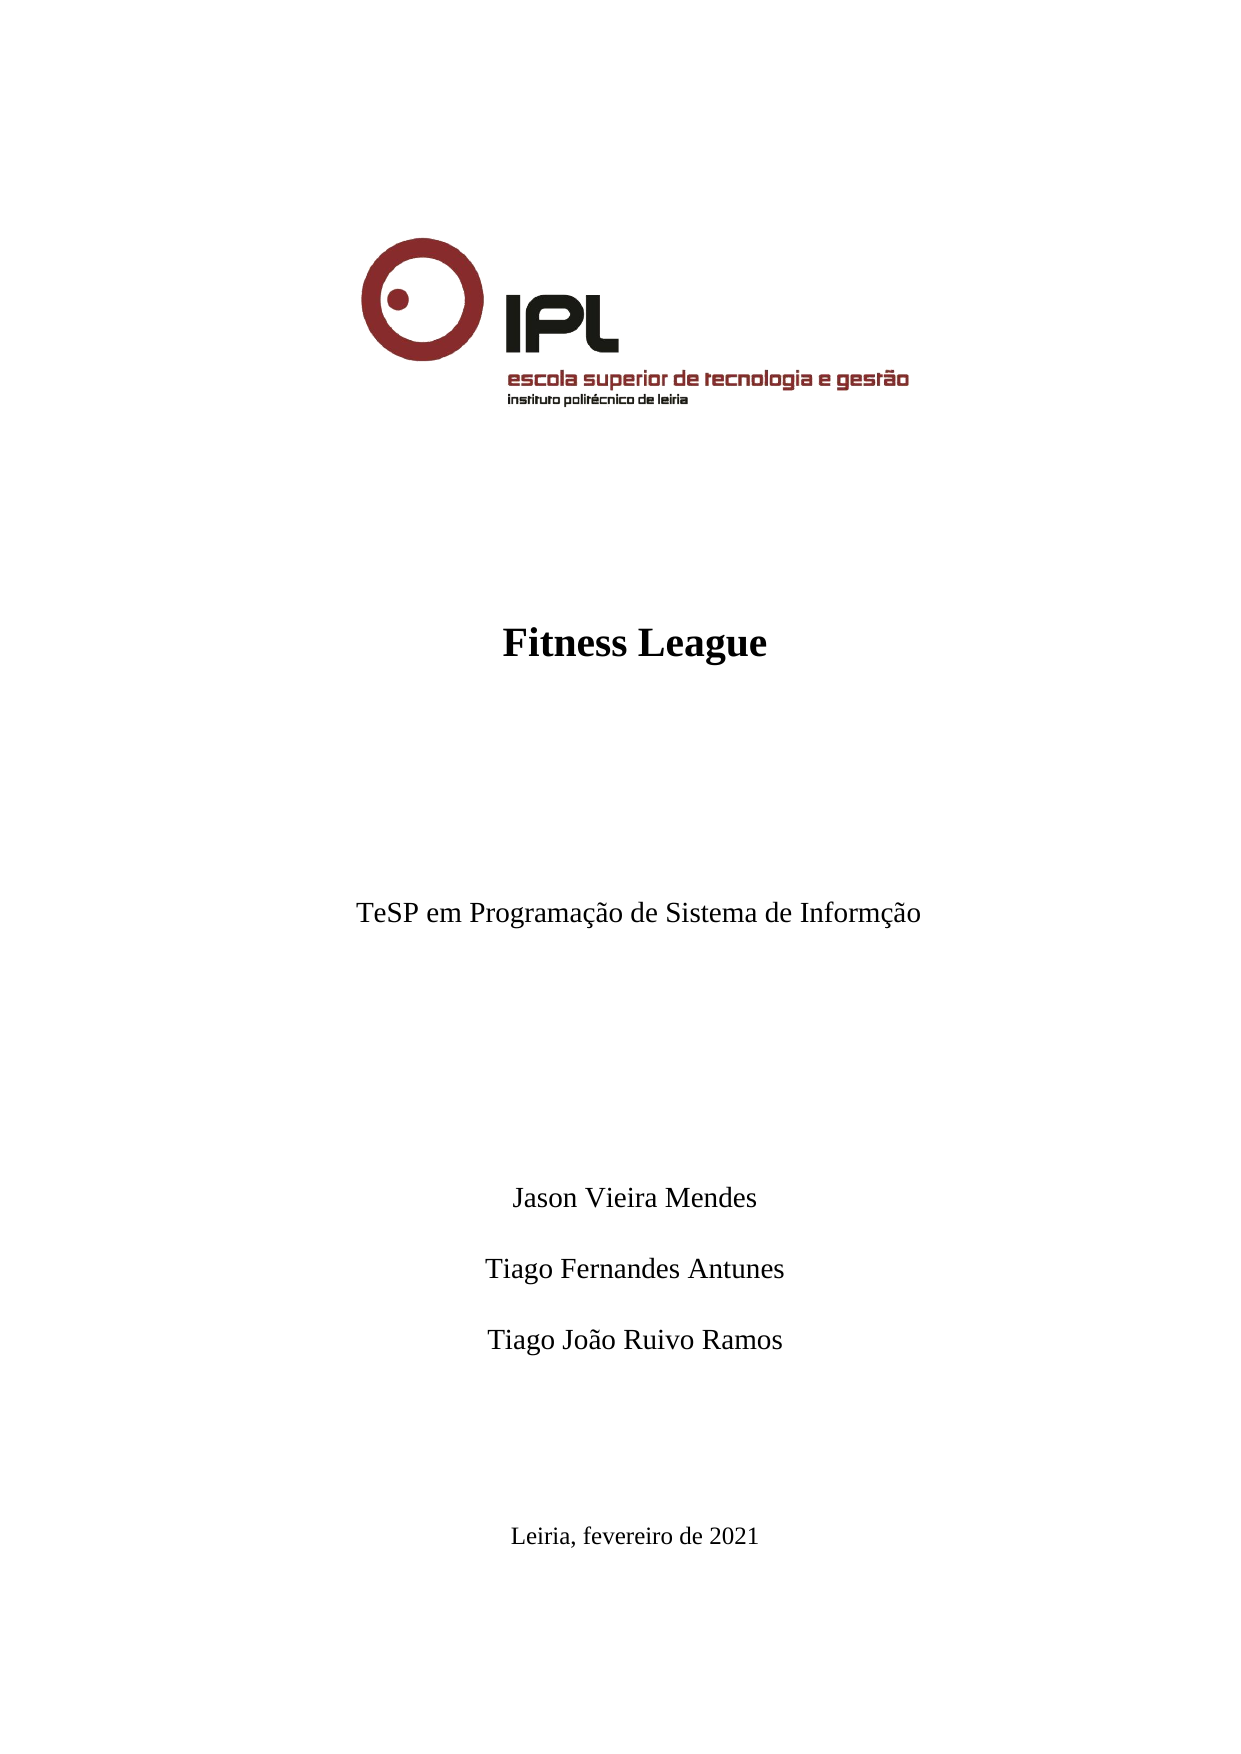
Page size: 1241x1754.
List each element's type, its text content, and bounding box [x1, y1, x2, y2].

text TeSP em Programação de Sistema de Informção [177, 896, 1092, 929]
text Jason Vieira Mendes [177, 1180, 1092, 1214]
picture [358, 233, 912, 412]
text Leiria, fevereiro de 2021 [177, 1521, 1092, 1550]
text Fitness League [177, 617, 1092, 665]
text Tiago Fernandes Antunes [177, 1251, 1092, 1285]
text Tiago João Ruivo Ramos [177, 1322, 1092, 1356]
